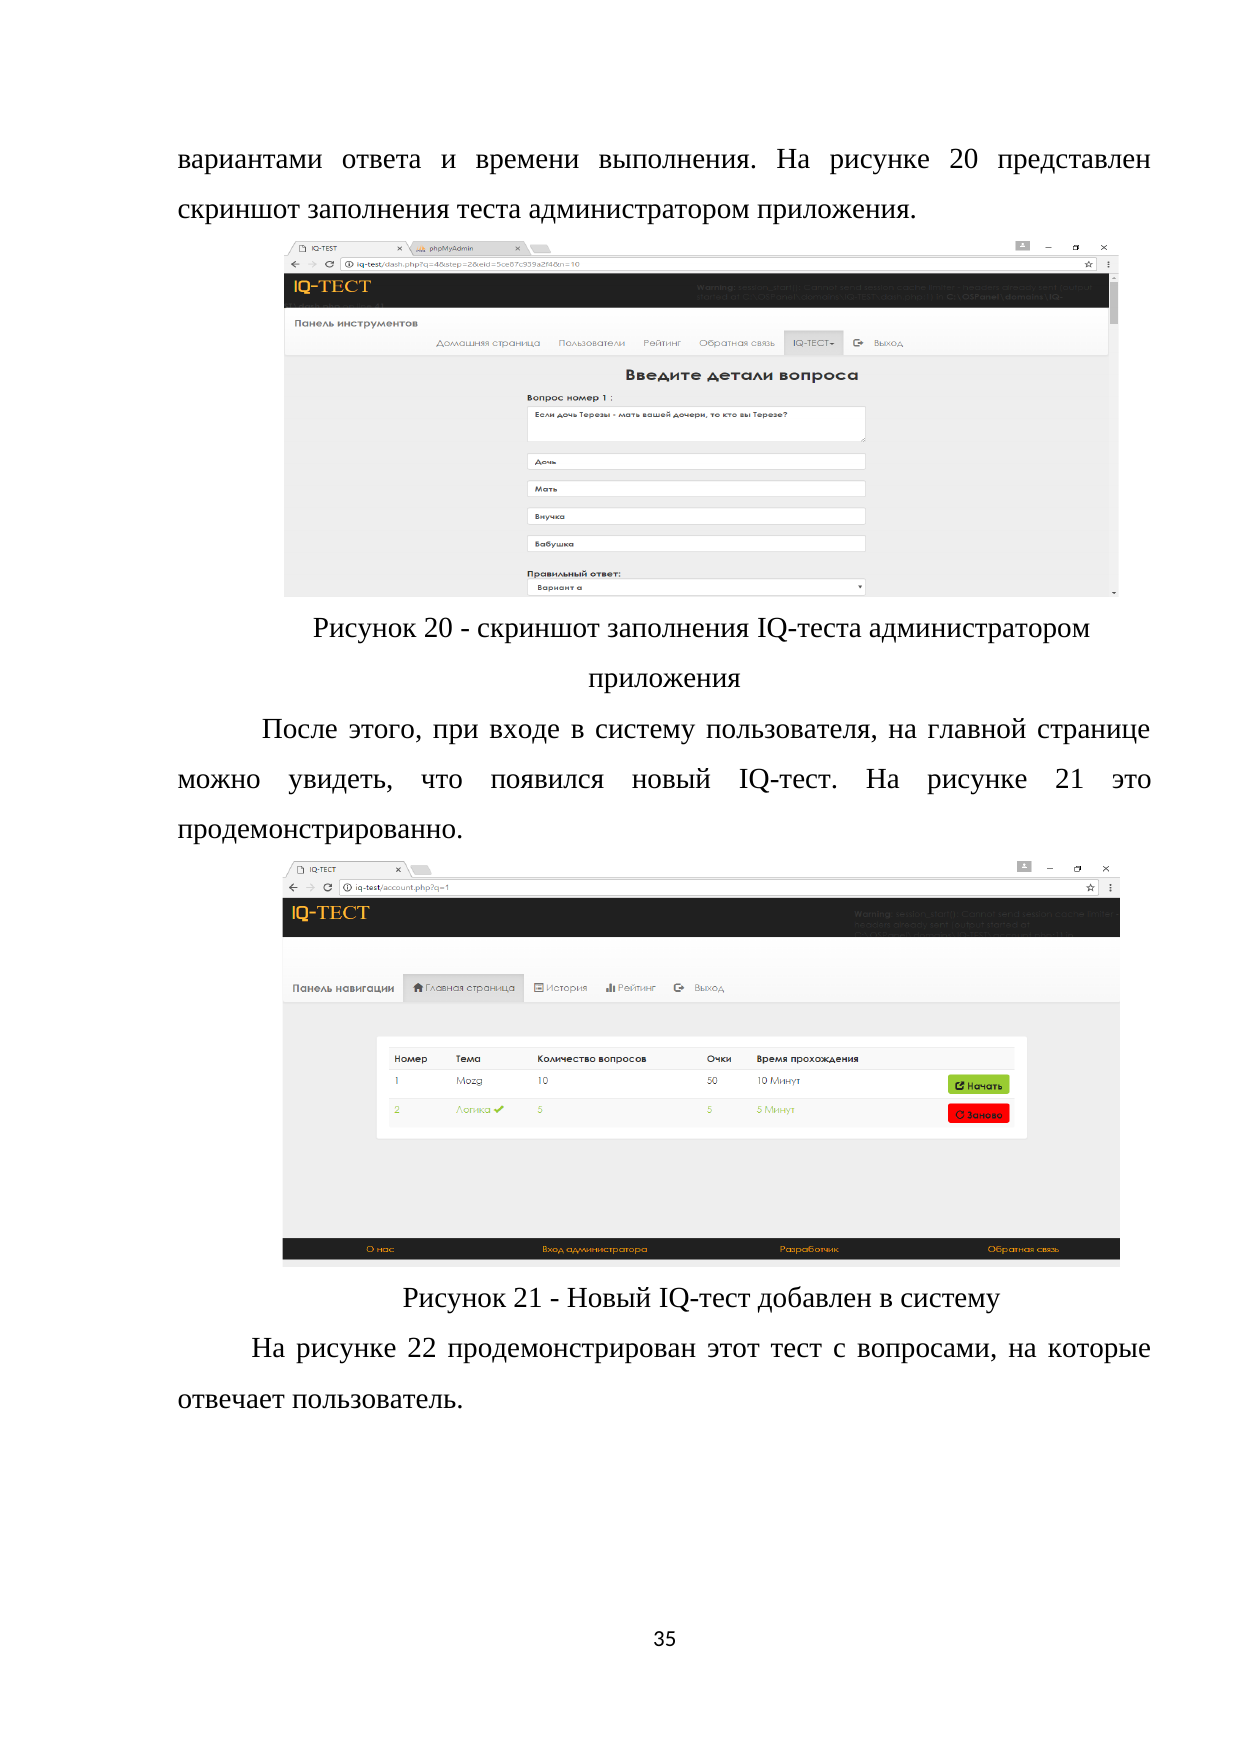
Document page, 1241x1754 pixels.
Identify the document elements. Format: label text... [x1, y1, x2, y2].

picture [284, 241, 1119, 597]
text Рисунок 21 - Новый IQ-тест добавлен в систему [177, 1280, 1152, 1314]
text После этого, при входе в систему пользователя, на главной странице можно увидеть, что появился новый IQ-тест. На рисунке 21 это продемонстрированно. [177, 711, 1152, 845]
picture [282, 861, 1120, 1267]
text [177, 141, 1152, 225]
text Рисунок 20 - скриншот заполнения IQ-теста администратором приложения [177, 610, 1152, 694]
text На рисунке 22 продемонстрирован этот тест с вопросами, на которые отвечает пользователь. [177, 1331, 1152, 1414]
